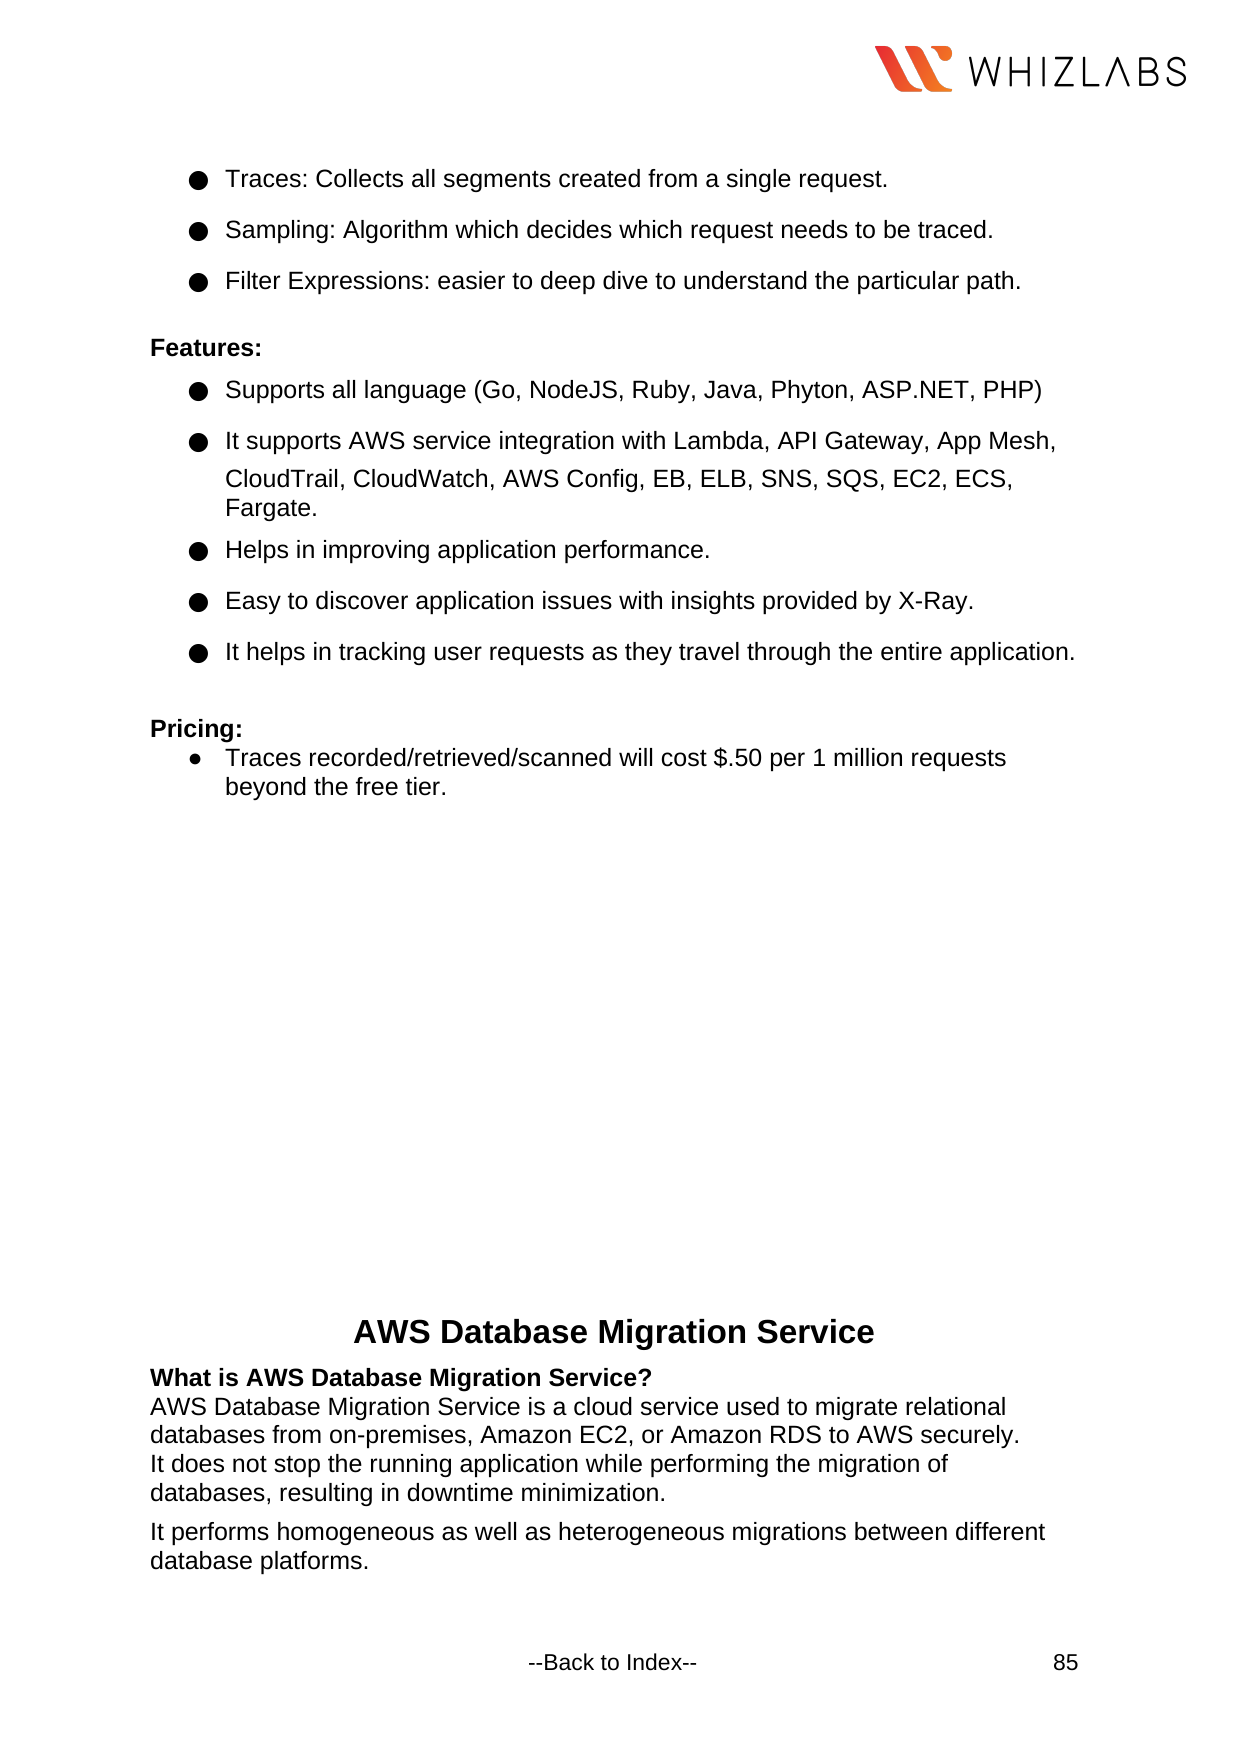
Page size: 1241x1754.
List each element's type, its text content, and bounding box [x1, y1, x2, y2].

text It performs homogeneous as well as heterogeneous migrations between different database platforms. [150, 1517, 1078, 1574]
list Filter Expressions: easier to deep dive to understand the particular path. [187, 252, 1078, 304]
picture [868, 37, 1191, 99]
subtitle AWS Database Migration Service [150, 1312, 1078, 1350]
list Traces: Collects all segments created from a single request. [187, 150, 1078, 201]
list Easy to discover application issues with insights provided by X-Ray. [187, 572, 1078, 624]
list Traces recorded/retrieved/scanned will cost $.50 per 1 million requests beyond the free tier. [187, 743, 1078, 800]
list Sampling: Algorithm which decides which request needs to be traced. [187, 201, 1078, 252]
list It supports AWS service integration with Lambda, API Gateway, App Mesh, CloudTrail, CloudWatch, AWS Config, EB, ELB, SNS, SQS, EC2, ECS, Fargate. [187, 412, 1078, 521]
subtitle Features: [150, 332, 1078, 361]
list Supports all language (Go, NodeJS, Ruby, Java, Phyton, ASP.NET, PHP) [187, 361, 1078, 412]
list Helps in improving application performance. [187, 521, 1078, 572]
text AWS Database Migration Service is a cloud service used to migrate relational databases from on-premises, Amazon EC2, or Amazon RDS to AWS securely. [150, 1392, 1078, 1449]
text Pricing: [150, 714, 1078, 743]
text What is AWS Database Migration Service? [150, 1363, 1078, 1392]
text It does not stop the running application while performing the migration of databases, resulting in downtime minimization. [150, 1449, 1078, 1507]
list It helps in tracking user requests as they travel through the entire application. [187, 624, 1078, 675]
